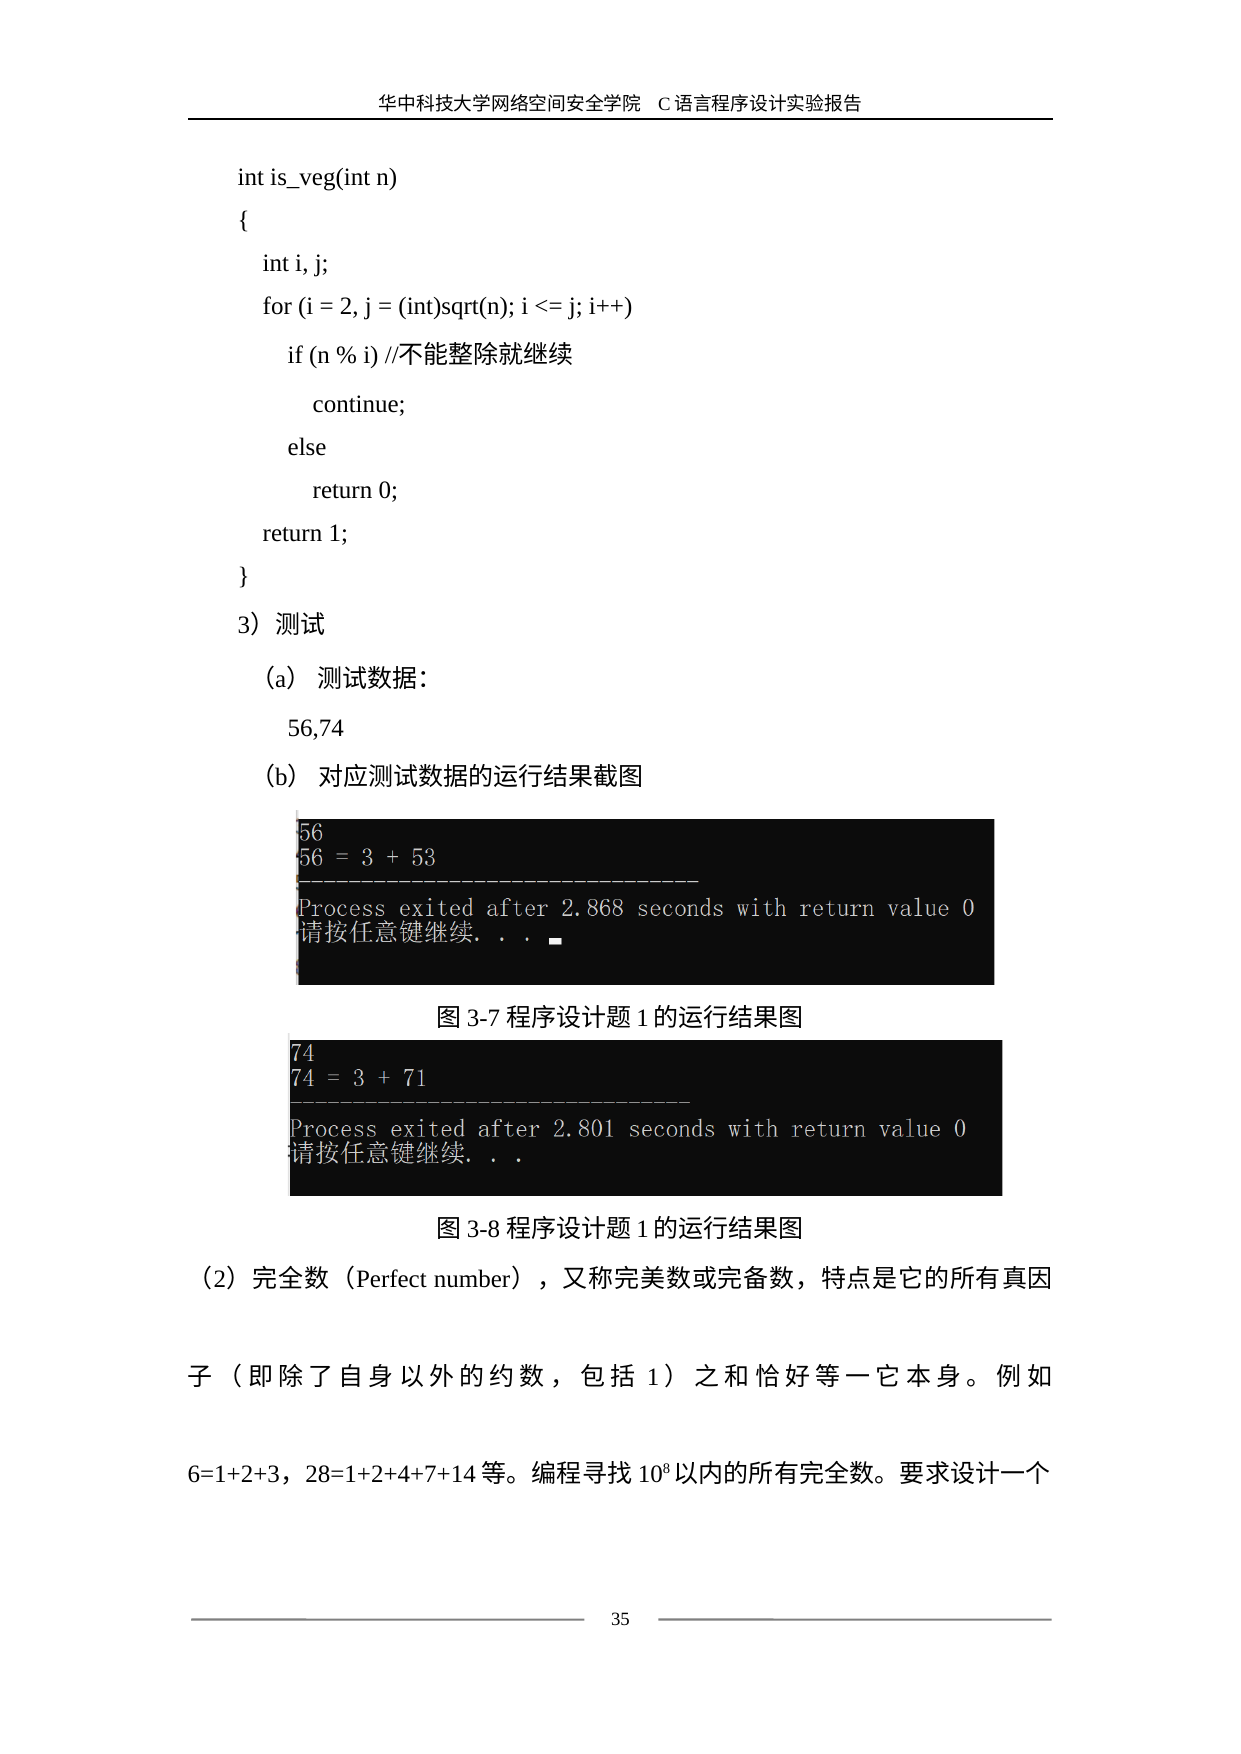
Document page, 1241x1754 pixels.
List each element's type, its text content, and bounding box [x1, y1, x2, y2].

text return 0; [187, 475, 1053, 504]
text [187, 1244, 1053, 1504]
text } [187, 561, 1053, 590]
text int is_veg(int n) [187, 162, 1053, 191]
picture [287, 1033, 1003, 1196]
text 56,74 [187, 713, 1053, 742]
text （b） 对应测试数据的运行结果截图 [187, 756, 1053, 793]
text （a） 测试数据： [187, 659, 1053, 695]
text 图3-7 程序设计题1的运行结果图 [187, 997, 1053, 1034]
text else [187, 432, 1053, 461]
text continue; [187, 389, 1053, 418]
text 3）测试 [187, 604, 1053, 641]
text { [187, 205, 1053, 234]
text int i, j; [187, 248, 1053, 277]
text return 1; [187, 518, 1053, 547]
text if (n % i) //不能整除就继续 [187, 334, 1053, 371]
picture [295, 810, 995, 985]
text for (i = 2, j = (int)sqrt(n); i <= j; i++) [187, 291, 1053, 320]
text 图3-8 程序设计题1的运行结果图 [187, 1208, 1053, 1244]
